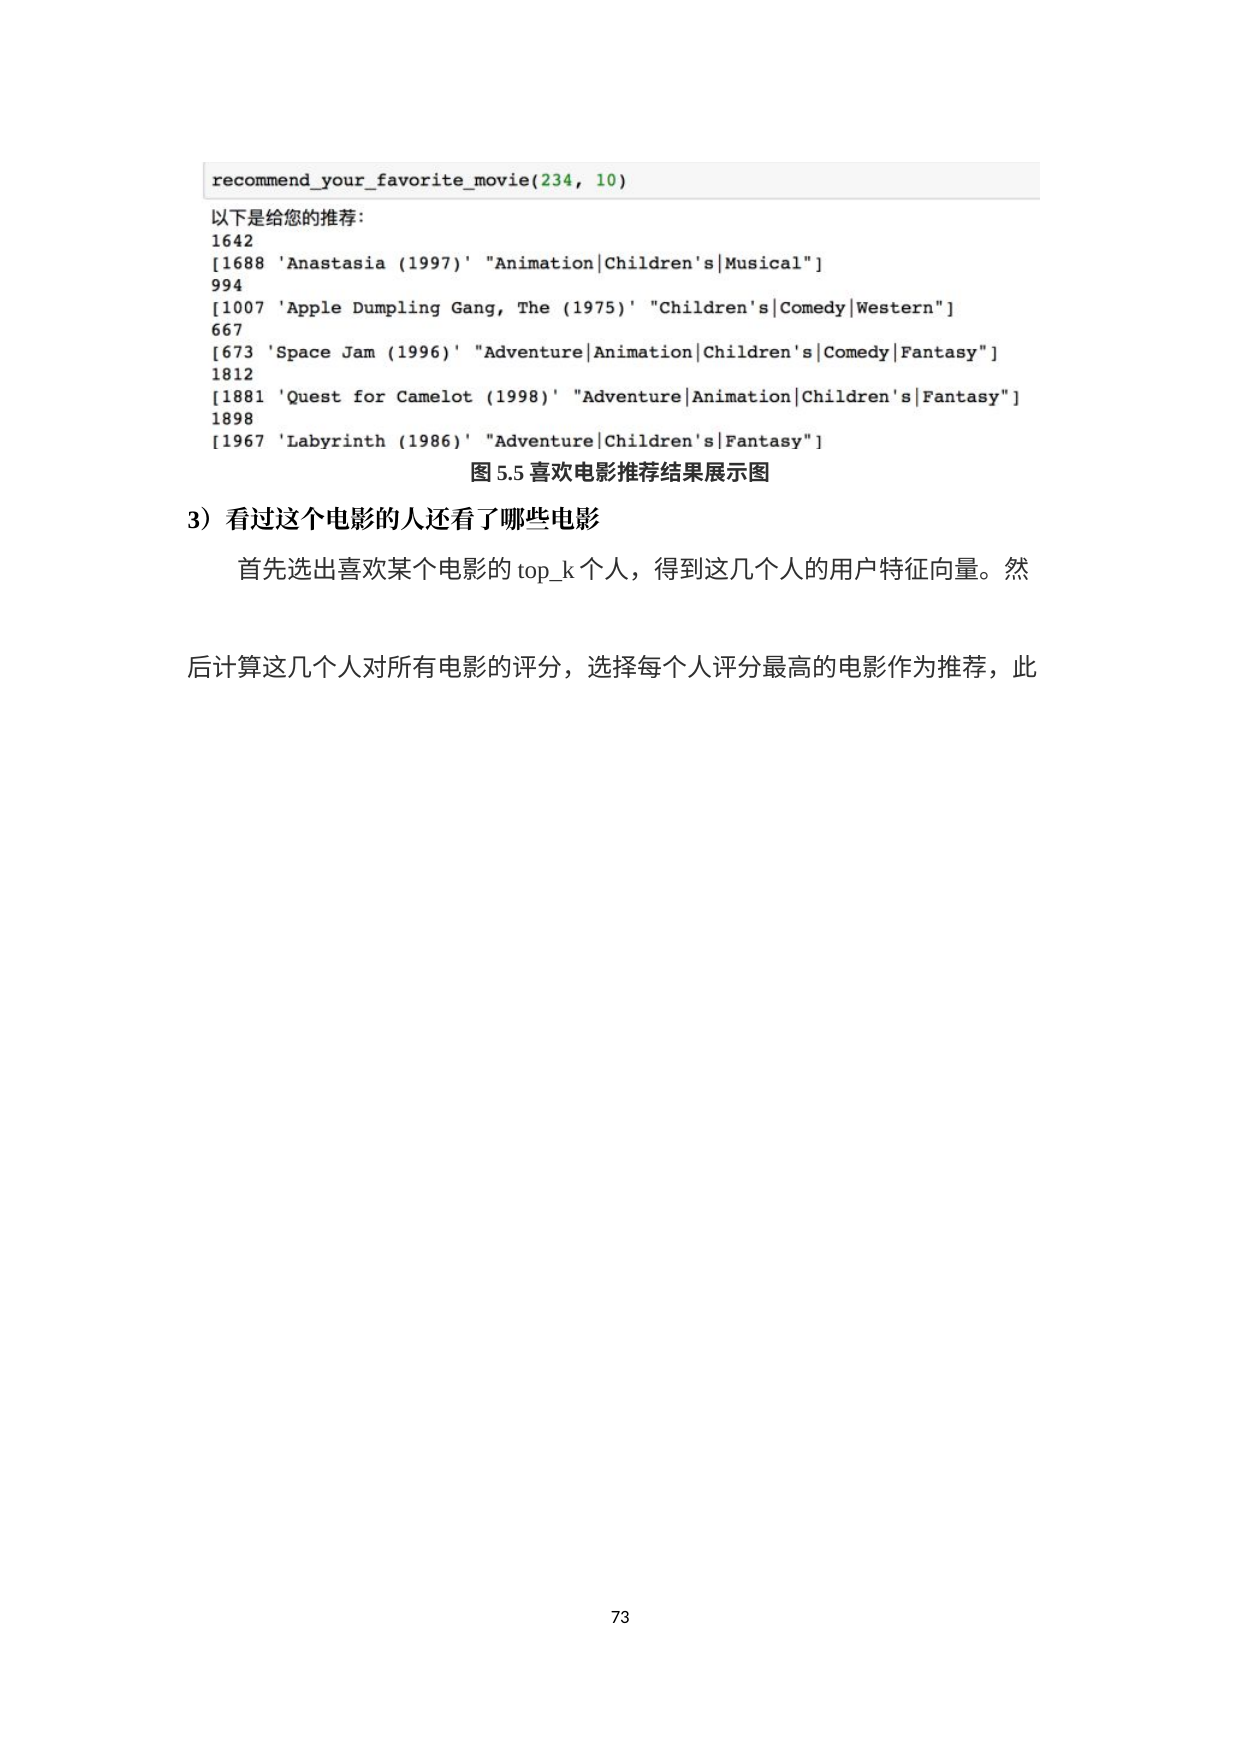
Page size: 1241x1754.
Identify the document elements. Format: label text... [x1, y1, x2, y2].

text 3）看过这个电影的人还看了哪些电影 [187, 503, 1053, 535]
text 首先选出喜欢某个电影的top_k个人，得到这几个人的用户特征向量。然后计算这几个人对所有电影的评分，选择每个人评分最高的电影作为推荐，此过程中同样加入了随机选择： [187, 535, 1053, 698]
picture [200, 162, 1040, 449]
text 图5.5 喜欢电影推荐结果展示图 [187, 454, 1053, 487]
